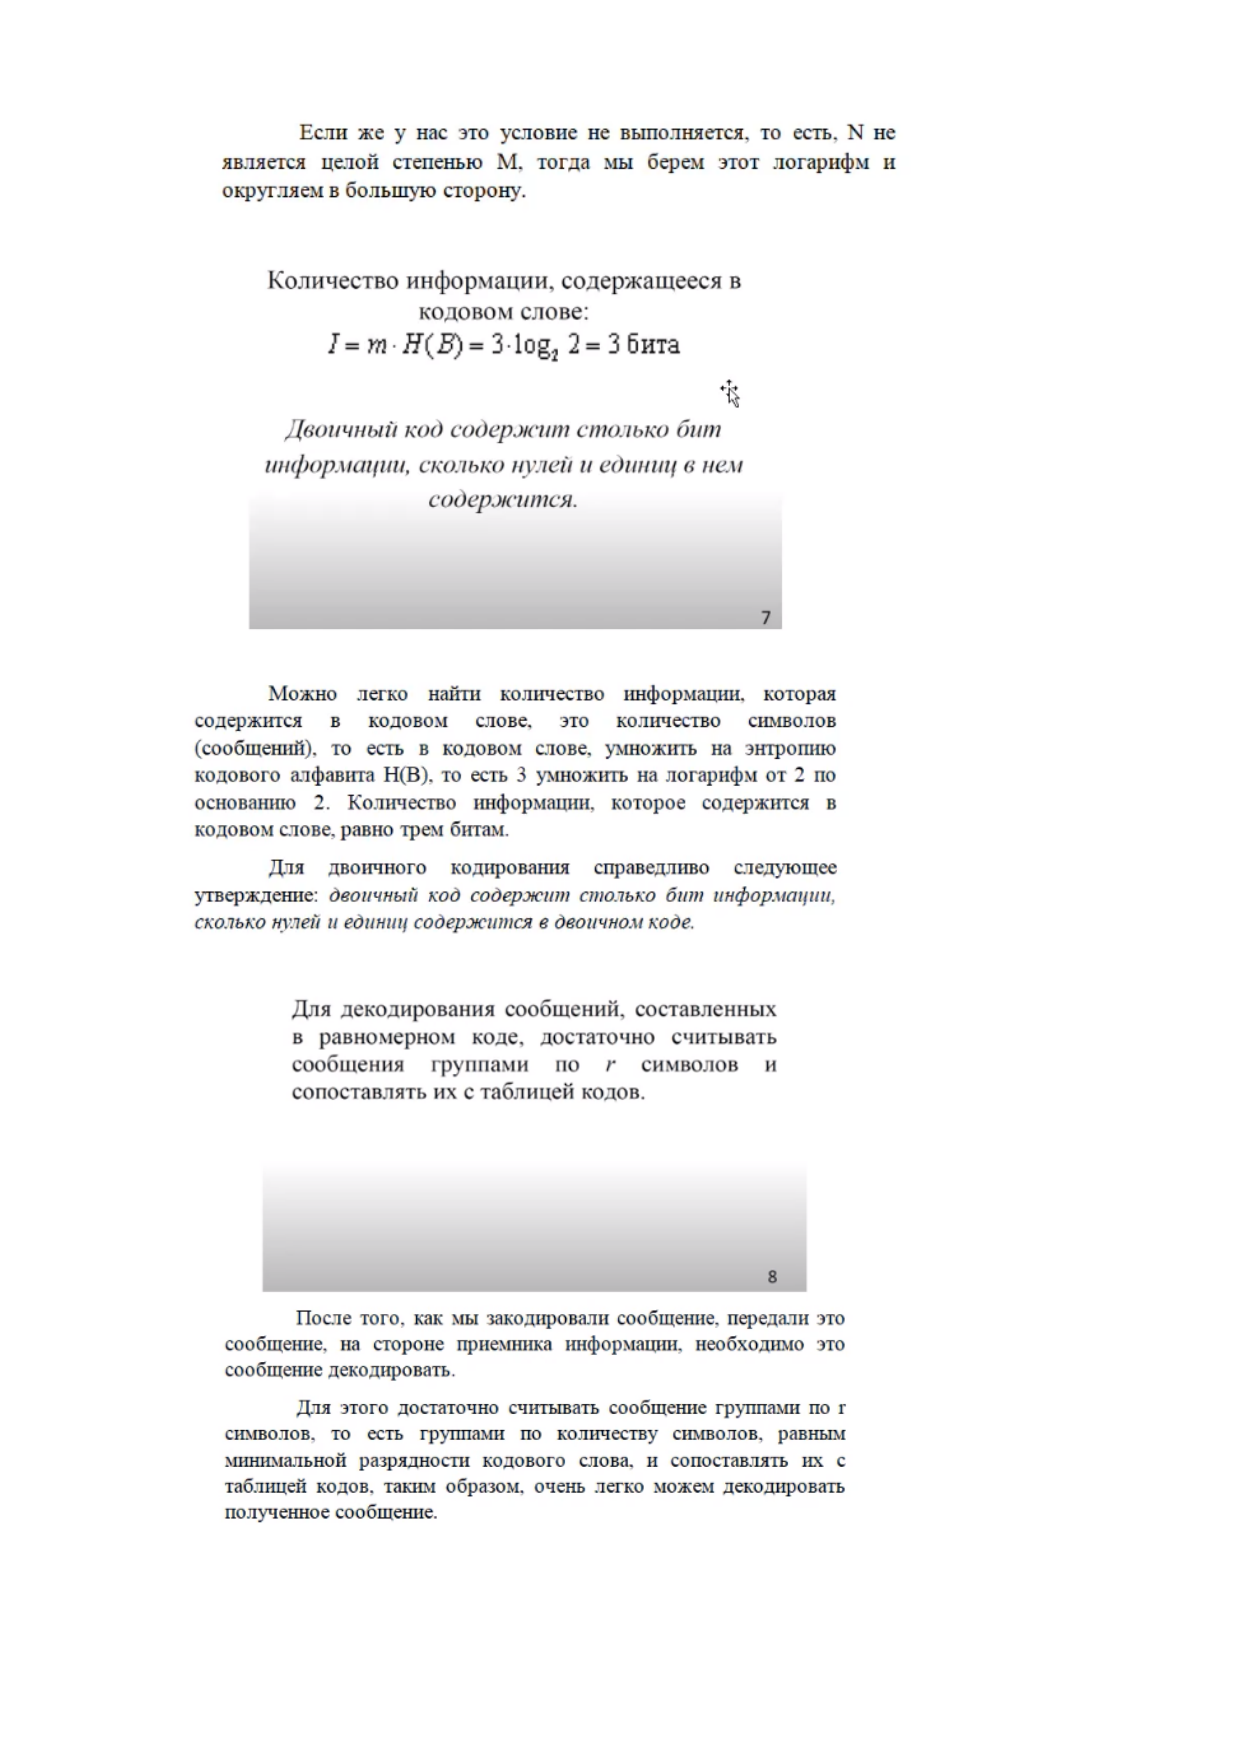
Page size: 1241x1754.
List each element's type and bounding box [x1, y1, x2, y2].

picture [177, 972, 878, 1563]
picture [177, 237, 865, 954]
picture [177, 118, 941, 219]
